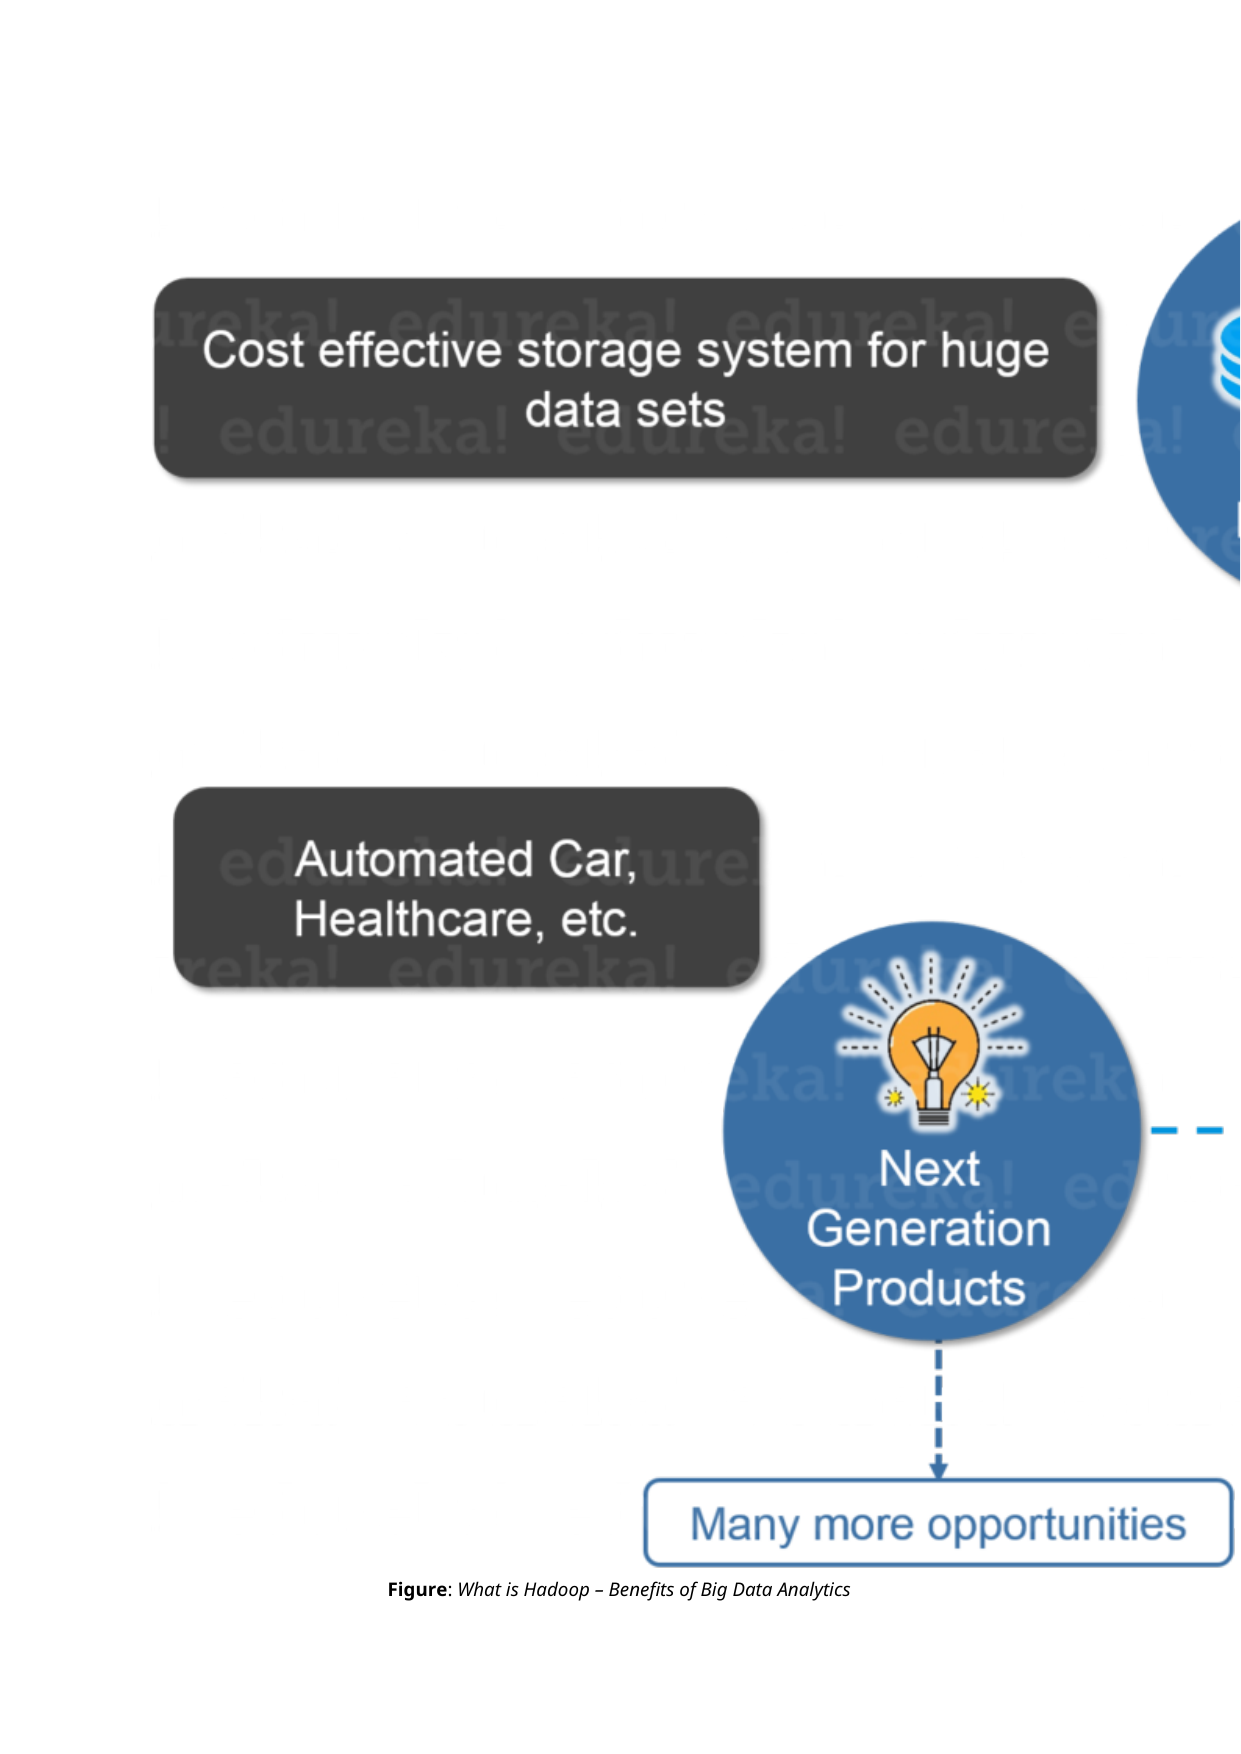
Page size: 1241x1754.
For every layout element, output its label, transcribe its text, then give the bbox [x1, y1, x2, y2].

picture [150, 150, 1241, 1577]
text Figure: What is Hadoop – Benefits of Big Data Analytics [150, 1577, 1090, 1602]
